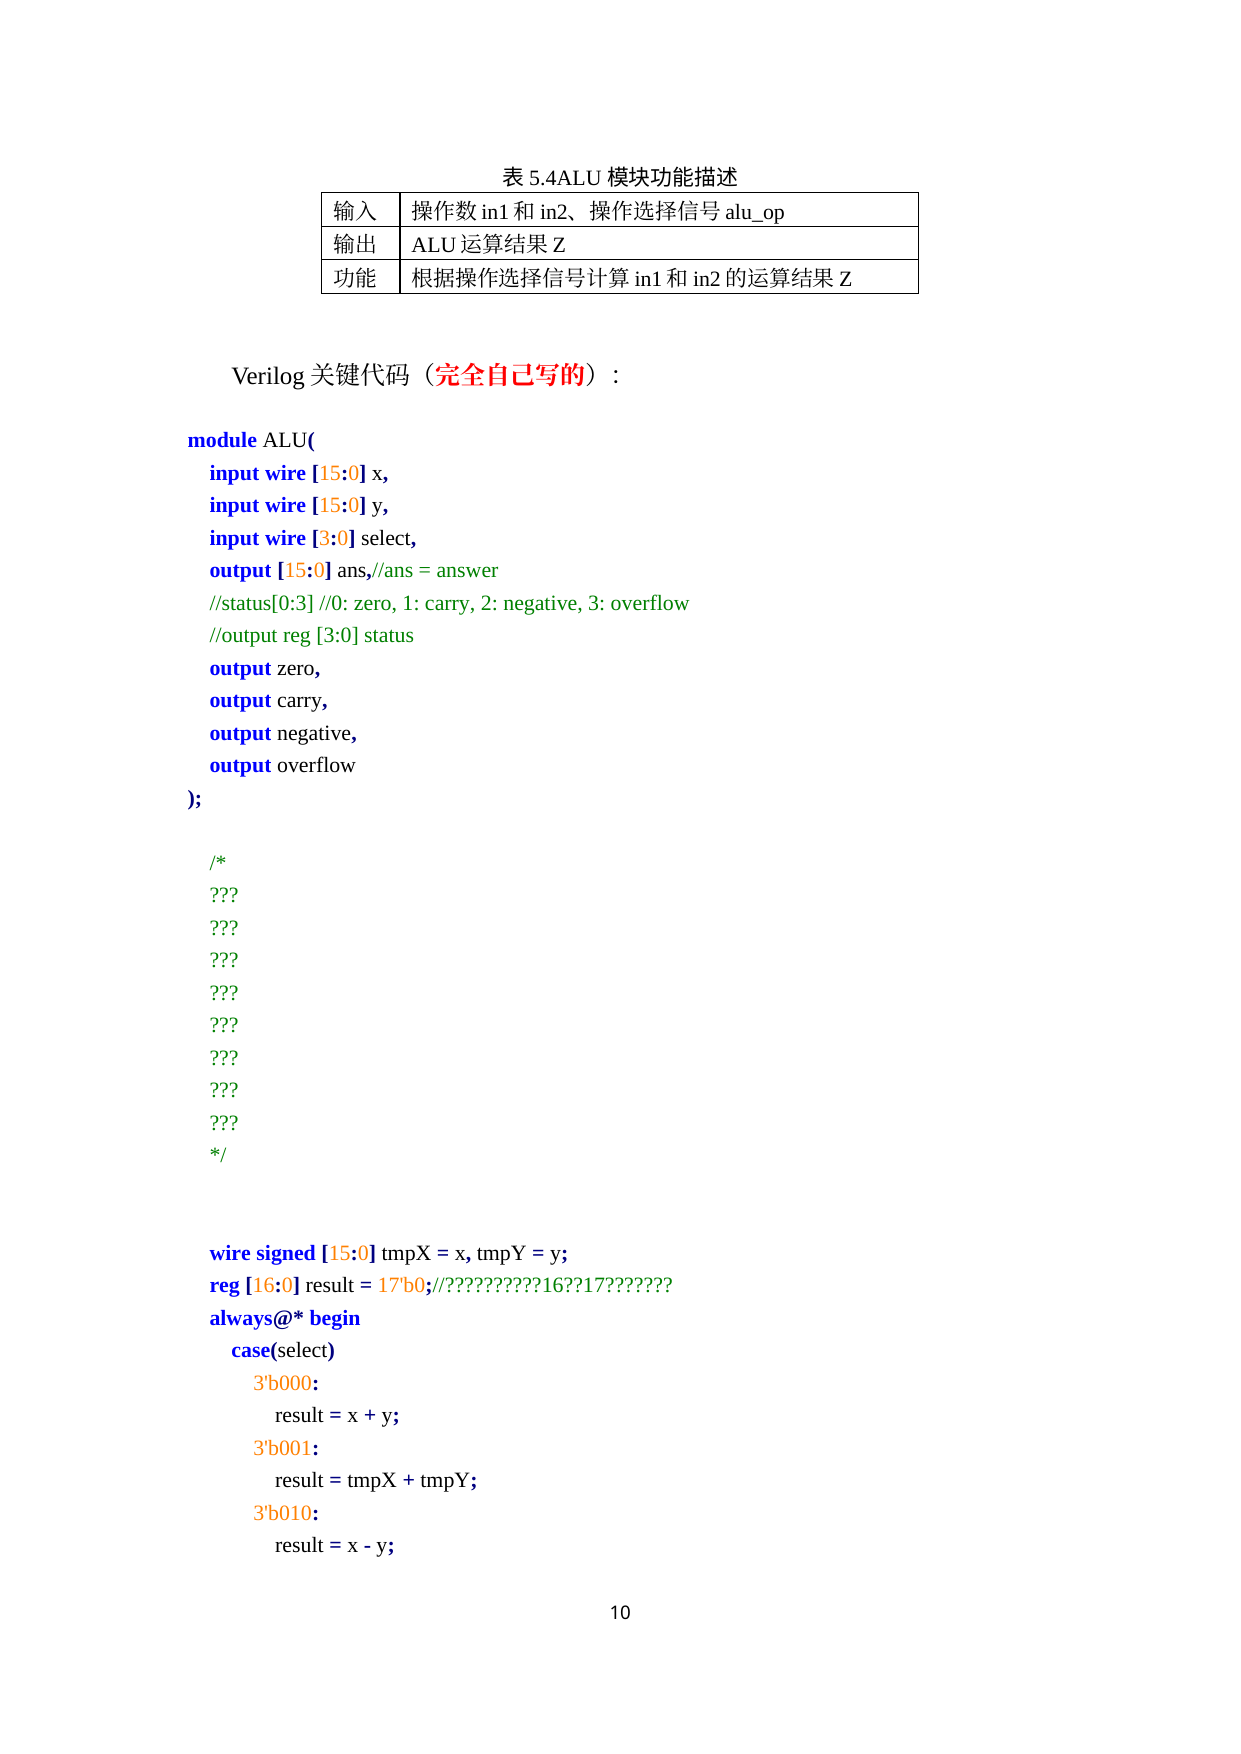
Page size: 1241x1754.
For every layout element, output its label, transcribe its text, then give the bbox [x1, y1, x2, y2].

text reg [16:0] result = 17'b0;//??????????16??17??????? [187, 1269, 1053, 1301]
text output negative, [187, 716, 1053, 749]
text ??? [187, 976, 1053, 1009]
text result = x + y; [187, 1399, 1053, 1431]
text input wire [3:0] select, [187, 521, 1053, 554]
text //status[0:3] //0: zero, 1: carry, 2: negative, 3: overflow [187, 586, 1053, 619]
text result = tmpX + tmpY; [187, 1464, 1053, 1496]
text 表 5.４ALU 模块功能描述 [187, 160, 1053, 192]
text ??? [187, 1106, 1053, 1139]
text 3'b001: [187, 1431, 1053, 1464]
text ??? [187, 1009, 1053, 1041]
table_header 输入 [322, 193, 399, 226]
table_header 操作数in1和in2、操作选择信号alu_op [401, 193, 918, 226]
text */ [187, 1139, 1053, 1171]
text 3'b010: [187, 1496, 1053, 1529]
text output carry, [187, 684, 1053, 716]
text wire signed [15:0] tmpX = x, tmpY = y; [187, 1236, 1053, 1269]
text output [15:0] ans,//ans = answer [187, 554, 1053, 586]
table_cell 根据操作选择信号计算in1和in2的运算结果Z [401, 260, 918, 293]
text ??? [187, 1041, 1053, 1074]
text /* [187, 846, 1053, 879]
text case(select) [187, 1334, 1053, 1366]
text ??? [187, 879, 1053, 911]
text input wire [15:0] y, [187, 489, 1053, 521]
table_cell 输出 [322, 227, 399, 259]
text result = x - y; [187, 1529, 1053, 1561]
text ??? [187, 911, 1053, 944]
text output overflow [187, 749, 1053, 781]
text ??? [187, 944, 1053, 976]
text ); [187, 781, 1053, 814]
table_cell 功能 [322, 260, 399, 293]
text 3'b000: [187, 1366, 1053, 1399]
text output zero, [187, 651, 1053, 684]
text Verilog关键代码（完全自己写的）： [187, 341, 1053, 406]
table_cell ALU运算结果Z [401, 227, 918, 259]
text //output reg [3:0] status [187, 619, 1053, 651]
text always@* begin [187, 1301, 1053, 1334]
text input wire [15:0] x, [187, 456, 1053, 489]
text module ALU( [187, 424, 1053, 456]
text ??? [187, 1074, 1053, 1106]
